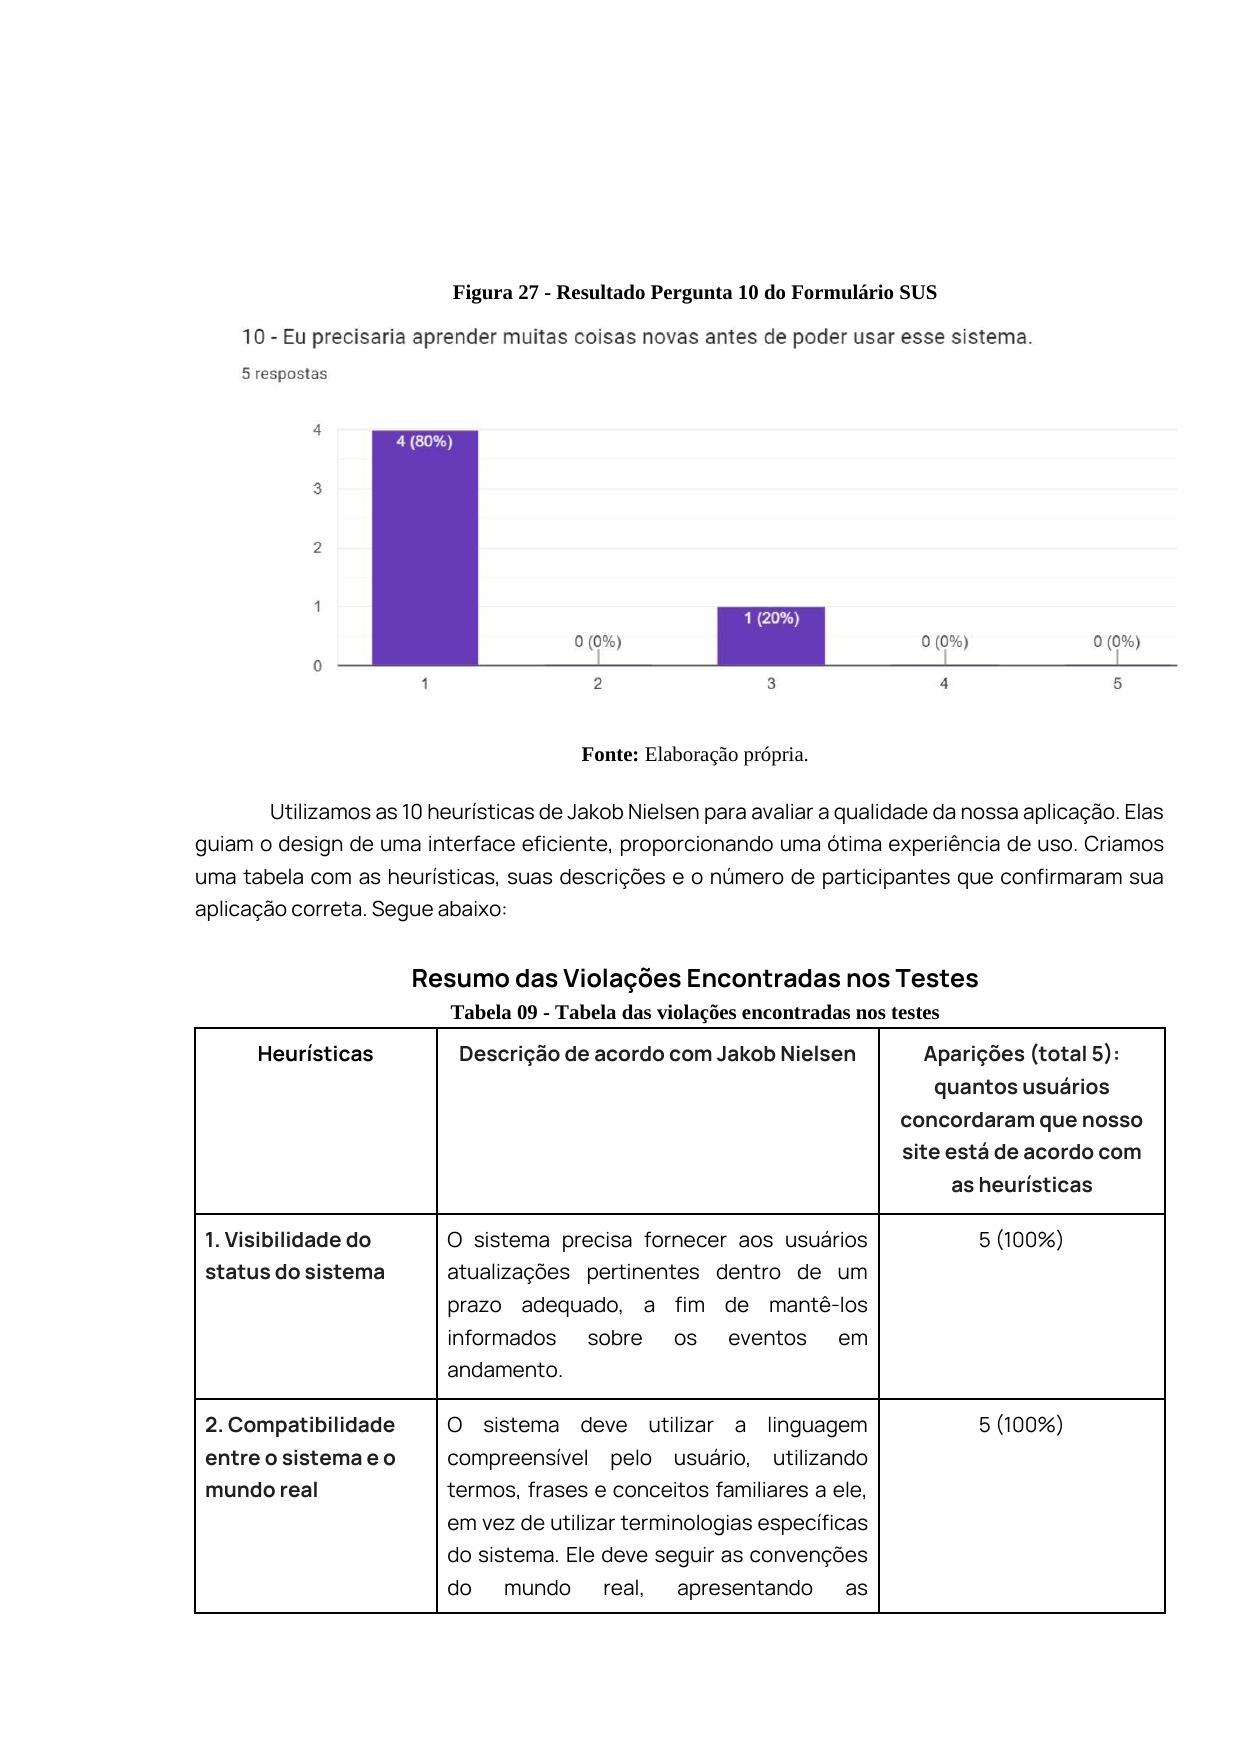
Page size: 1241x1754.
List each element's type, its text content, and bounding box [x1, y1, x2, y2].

text Utilizamos as 10 heurísticas de Jakob Nielsen para avaliar a qualidade da nossa aplicação. Elas guiam o design de uma interface eficiente, proporcionando uma ótima experiência de uso. Criamos uma tabela com as heurísticas, suas descrições e o número de participantes que confirmaram sua aplicação correta. Segue abaixo: [195, 797, 1165, 923]
table_header Heurísticas [196, 1029, 436, 1212]
text Fonte: Elaboração própria. [195, 742, 1165, 766]
text Resumo das Violações Encontradas nos Testes [195, 960, 1165, 994]
table_cell 5 (100%) [880, 1400, 1164, 1612]
picture [225, 307, 1178, 738]
table_cell 5 (100%) [880, 1215, 1164, 1398]
table_cell 1. Visibilidade do status do sistema [196, 1215, 436, 1398]
text Tabela 09 - Tabela das violações encontradas nos testes [195, 999, 1165, 1024]
table_header Aparições (total 5): quantos usuários concordaram que nosso site está de acordo com as heurísticas [880, 1029, 1164, 1212]
text Figura 27 - Resultado Pergunta 10 do Formulário SUS [195, 280, 1165, 304]
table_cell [438, 1400, 878, 1612]
table_cell O sistema precisa fornecer aos usuários atualizações pertinentes dentro de um prazo adequado, a fim de mantê-los informados sobre os eventos em andamento. [438, 1215, 878, 1398]
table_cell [196, 1400, 436, 1612]
table_header Descrição de acordo com Jakob Nielsen [438, 1029, 878, 1212]
